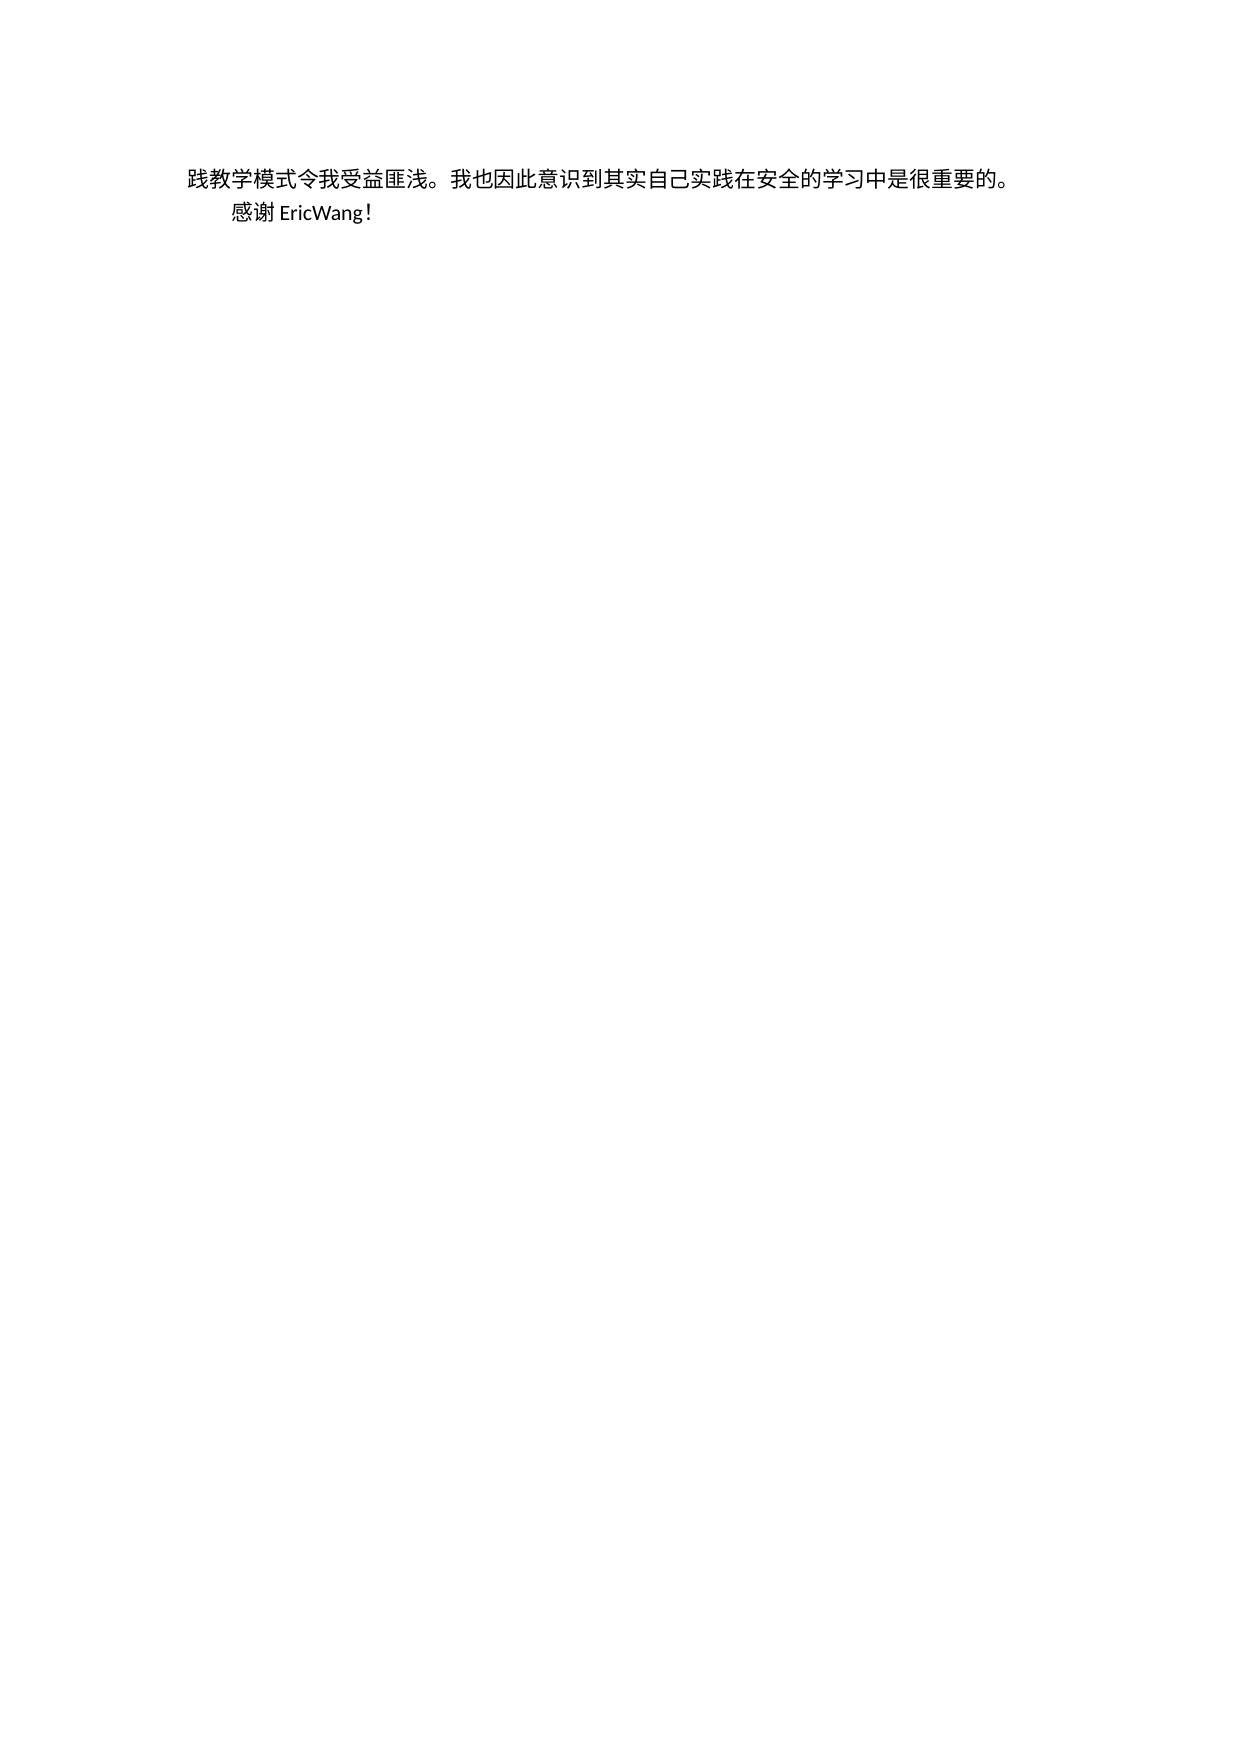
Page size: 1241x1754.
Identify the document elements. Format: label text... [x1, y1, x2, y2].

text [187, 162, 1053, 194]
text 感谢EricWang！ [187, 194, 1053, 227]
